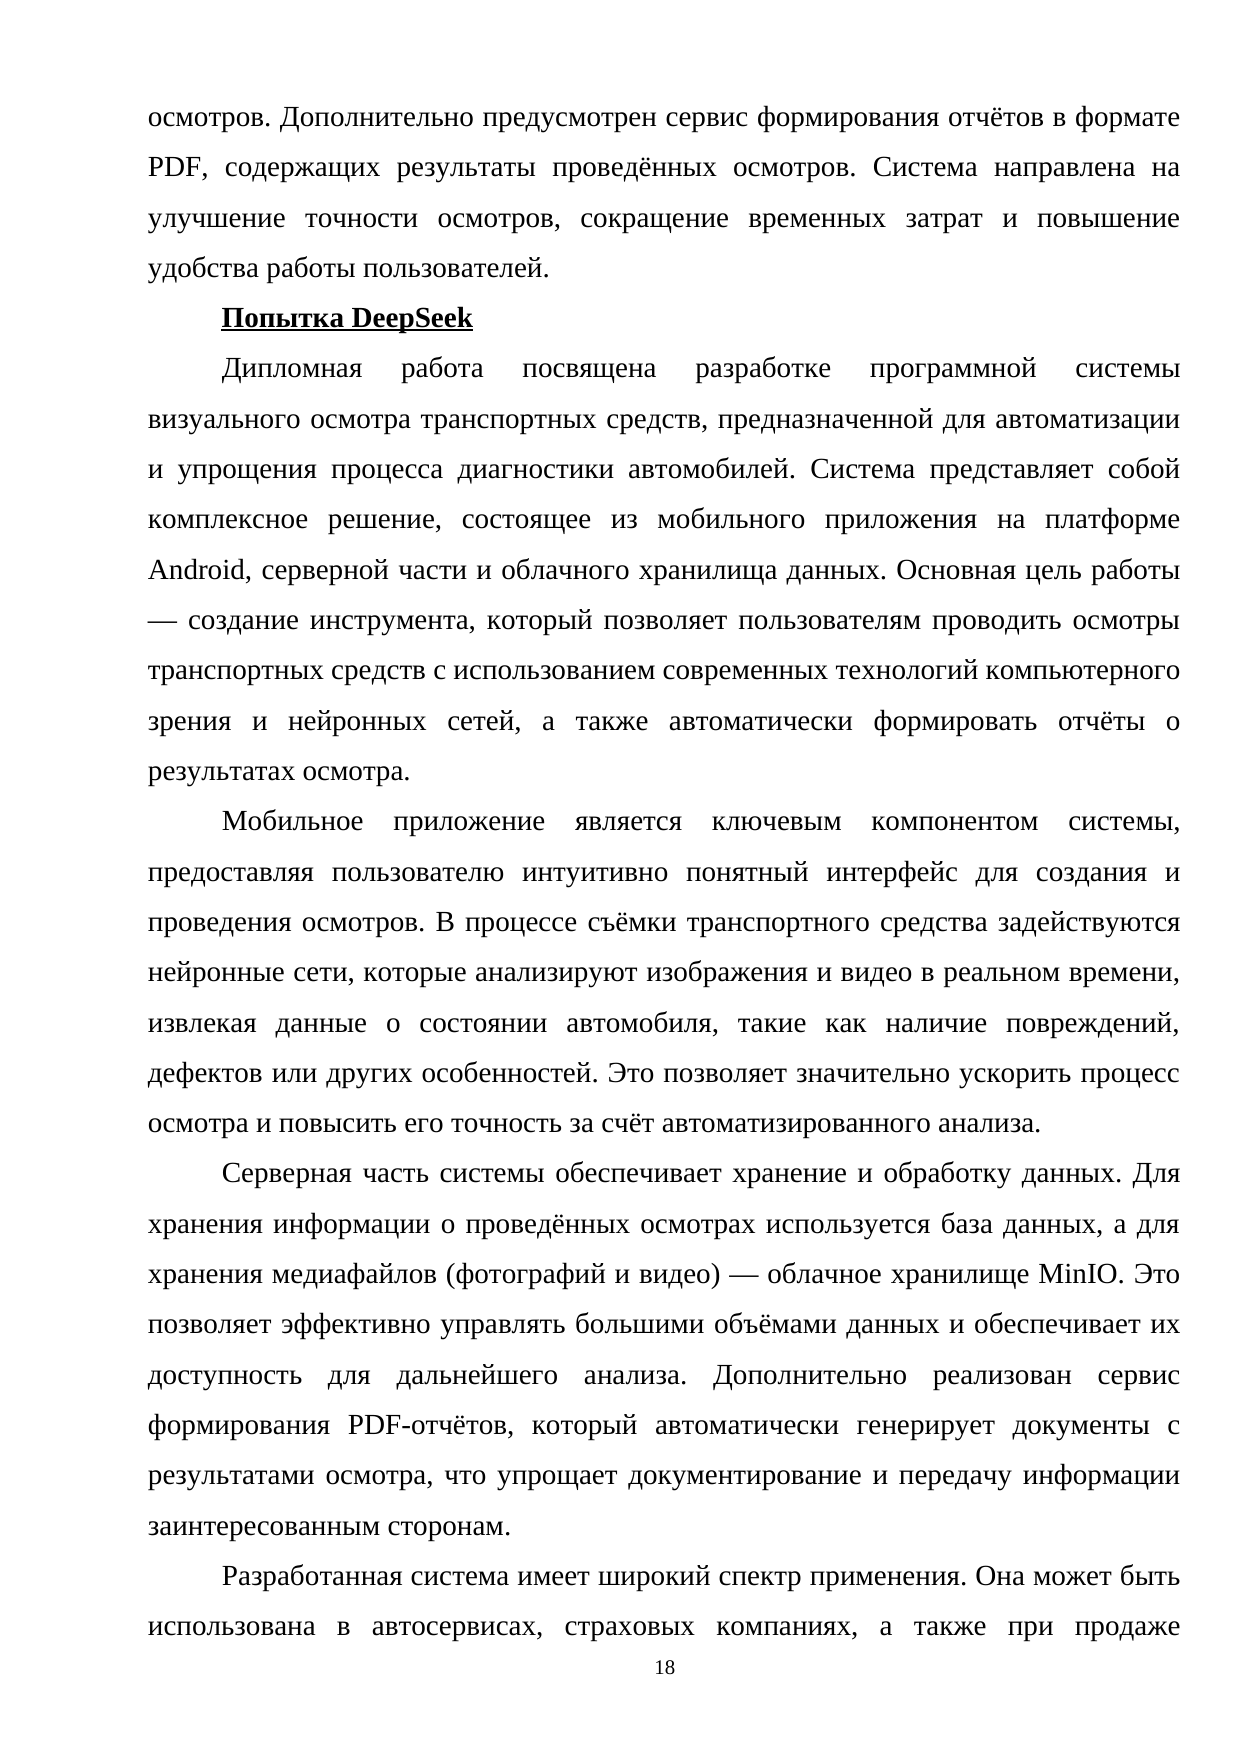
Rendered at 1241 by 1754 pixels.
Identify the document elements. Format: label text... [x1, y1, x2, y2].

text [148, 1558, 1181, 1642]
text Мобильное приложение является ключевым компонентом системы, предоставляя пользователю интуитивно понятный интерфейс для создания и проведения осмотров. В процессе съёмки транспортного средства задействуются нейронные сети, которые анализируют изображения и видео в реальном времени, извлекая данные о состоянии автомобиля, такие как наличие повреждений, дефектов или других особенностей. Это позволяет значительно ускорить процесс осмотра и повысить его точность за счёт автоматизированного анализа. [148, 803, 1181, 1139]
text Дипломная работа посвящена разработке программной системы визуального осмотра транспортных средств, предназначенной для автоматизации и упрощения процесса диагностики автомобилей. Система представляет собой комплексное решение, состоящее из мобильного приложения на платформе Android, серверной части и облачного хранилища данных. Основная цель работы — создание инструмента, который позволяет пользователям проводить осмотры транспортных средств с использованием современных технологий компьютерного зрения и нейронных сетей, а также автоматически формировать отчёты о результатах осмотра. [148, 351, 1181, 787]
text Попытка DeepSeek [148, 300, 1181, 334]
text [148, 99, 1181, 283]
text Серверная часть системы обеспечивает хранение и обработку данных. Для хранения информации о проведённых осмотрах используется база данных, а для хранения медиафайлов (фотографий и видео) — облачное хранилище MinIO. Это позволяет эффективно управлять большими объёмами данных и обеспечивает их доступность для дальнейшего анализа. Дополнительно реализован сервис формирования PDF-отчётов, который автоматически генерирует документы с результатами осмотра, что упрощает документирование и передачу информации заинтересованным сторонам. [148, 1156, 1181, 1541]
